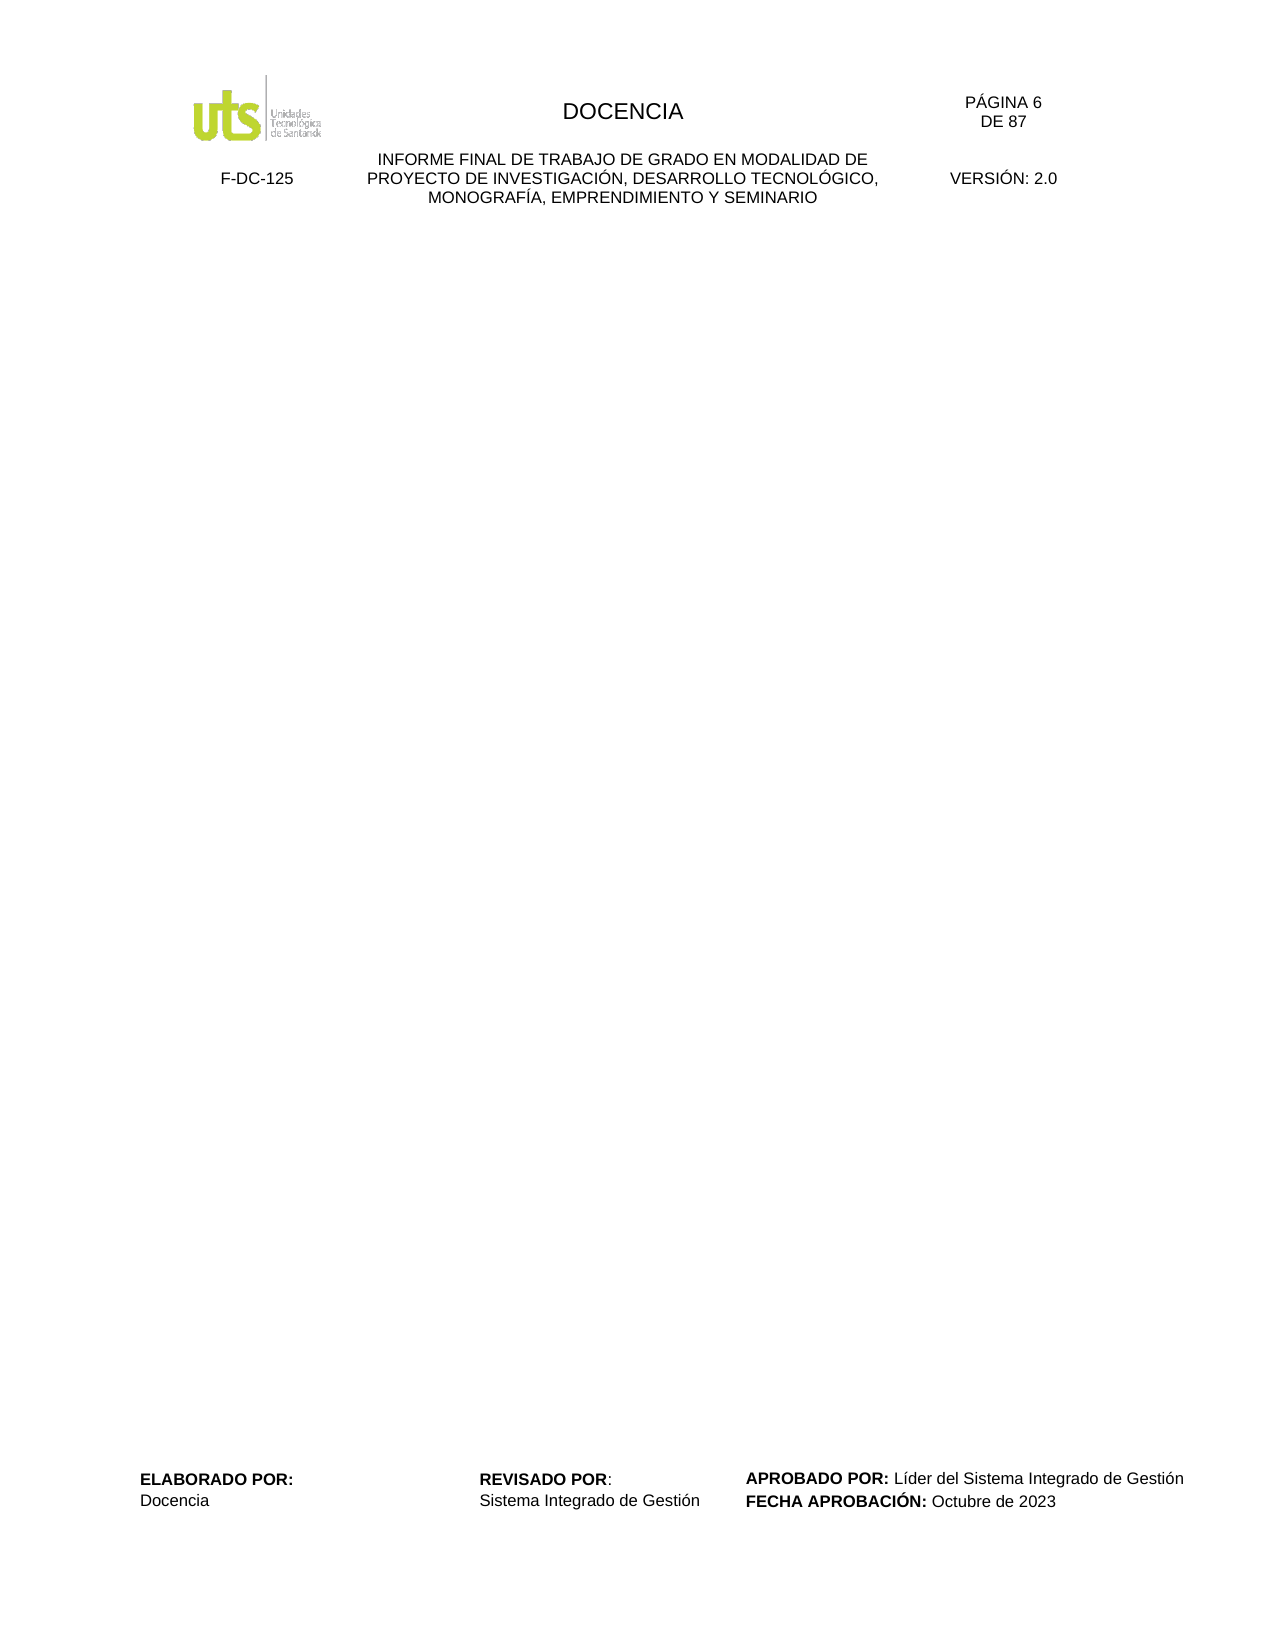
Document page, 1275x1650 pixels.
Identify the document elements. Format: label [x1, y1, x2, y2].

picture [192, 75, 321, 149]
